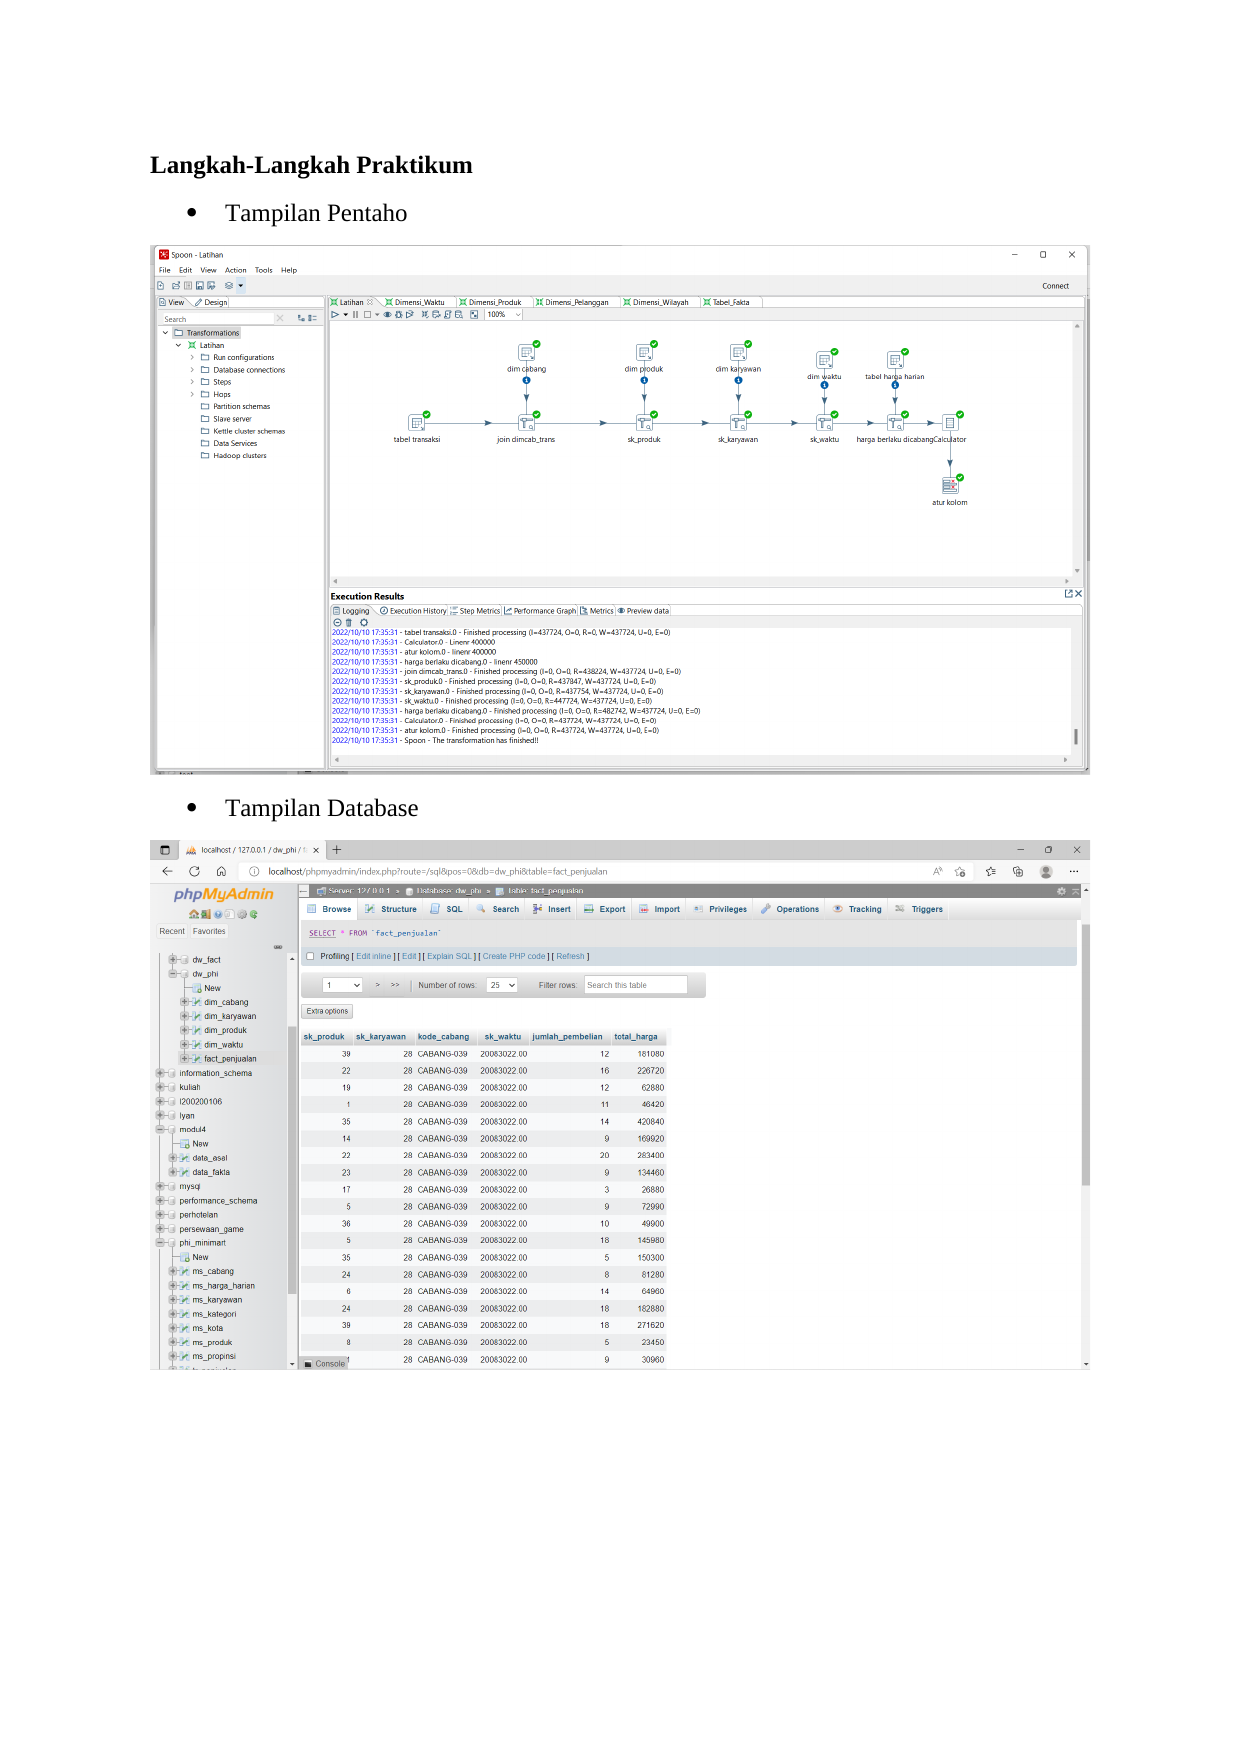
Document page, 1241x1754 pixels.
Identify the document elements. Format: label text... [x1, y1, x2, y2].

text Langkah-Langkah Praktikum [150, 150, 1090, 179]
list Tampilan Database [187, 793, 1090, 822]
list Tampilan Pentaho [187, 198, 1090, 226]
picture [150, 245, 1091, 775]
picture [150, 840, 1091, 1370]
